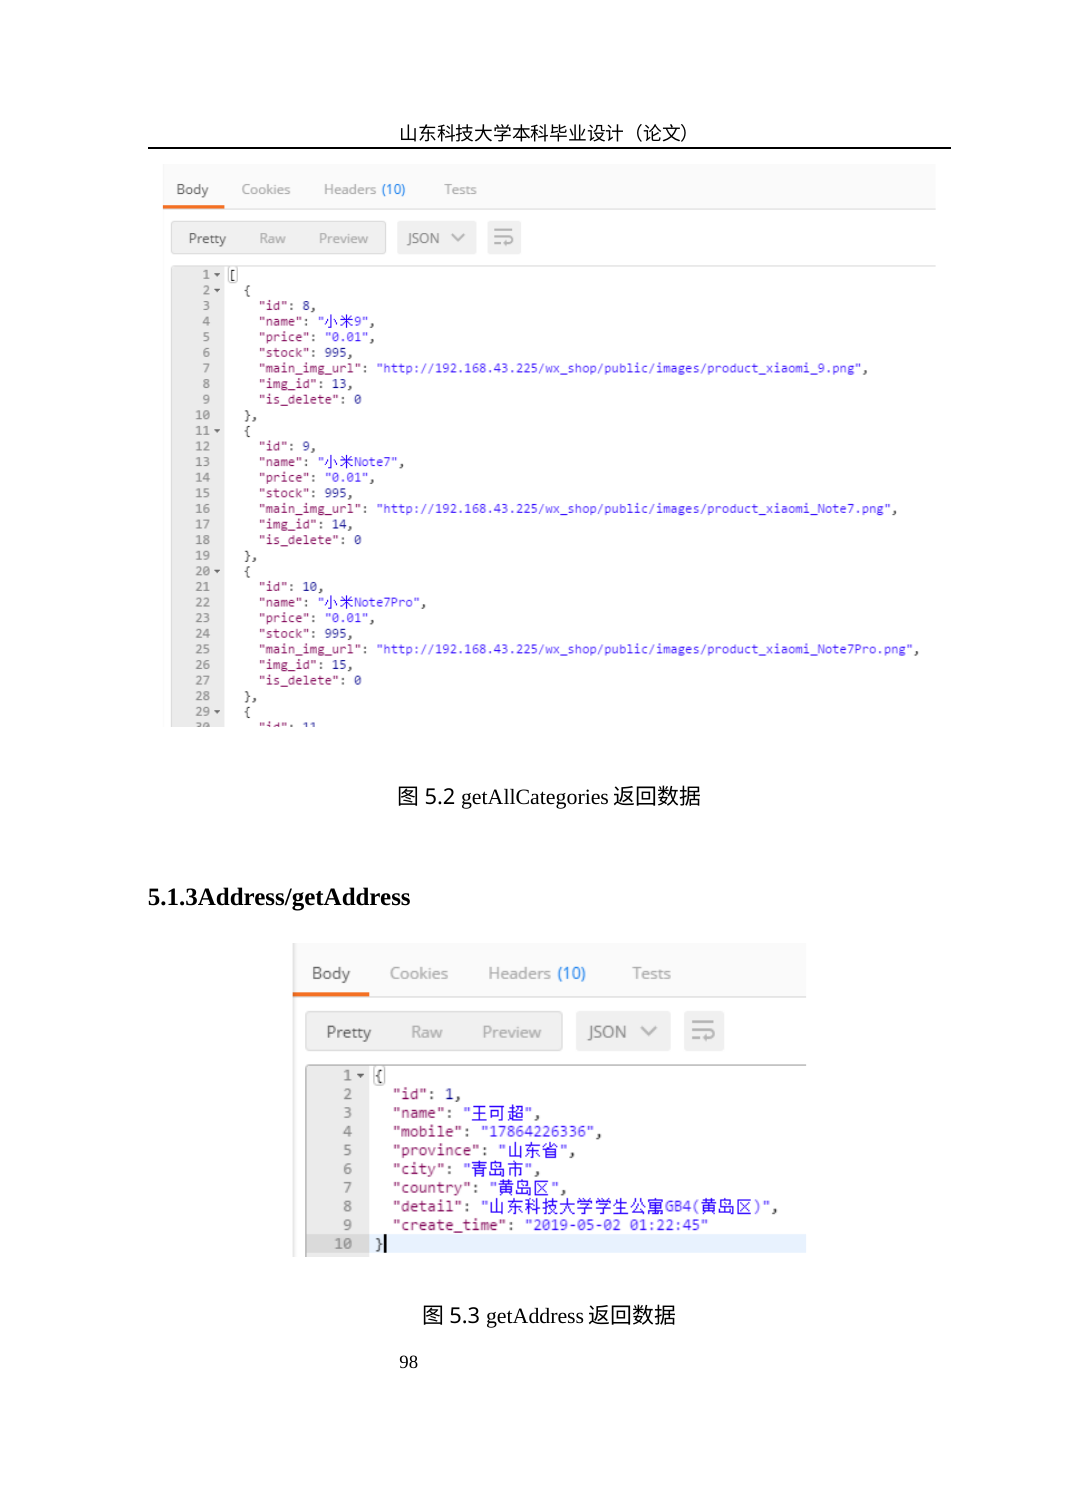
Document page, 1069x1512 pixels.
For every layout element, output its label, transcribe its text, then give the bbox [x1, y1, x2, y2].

text 图 5.3 getAddress返回数据 [148, 1298, 951, 1331]
picture [292, 943, 807, 1257]
text 图 5.2 getAllCategories返回数据 [148, 779, 951, 811]
picture [162, 164, 936, 727]
text 5.1.3Address/getAddress [148, 880, 951, 913]
